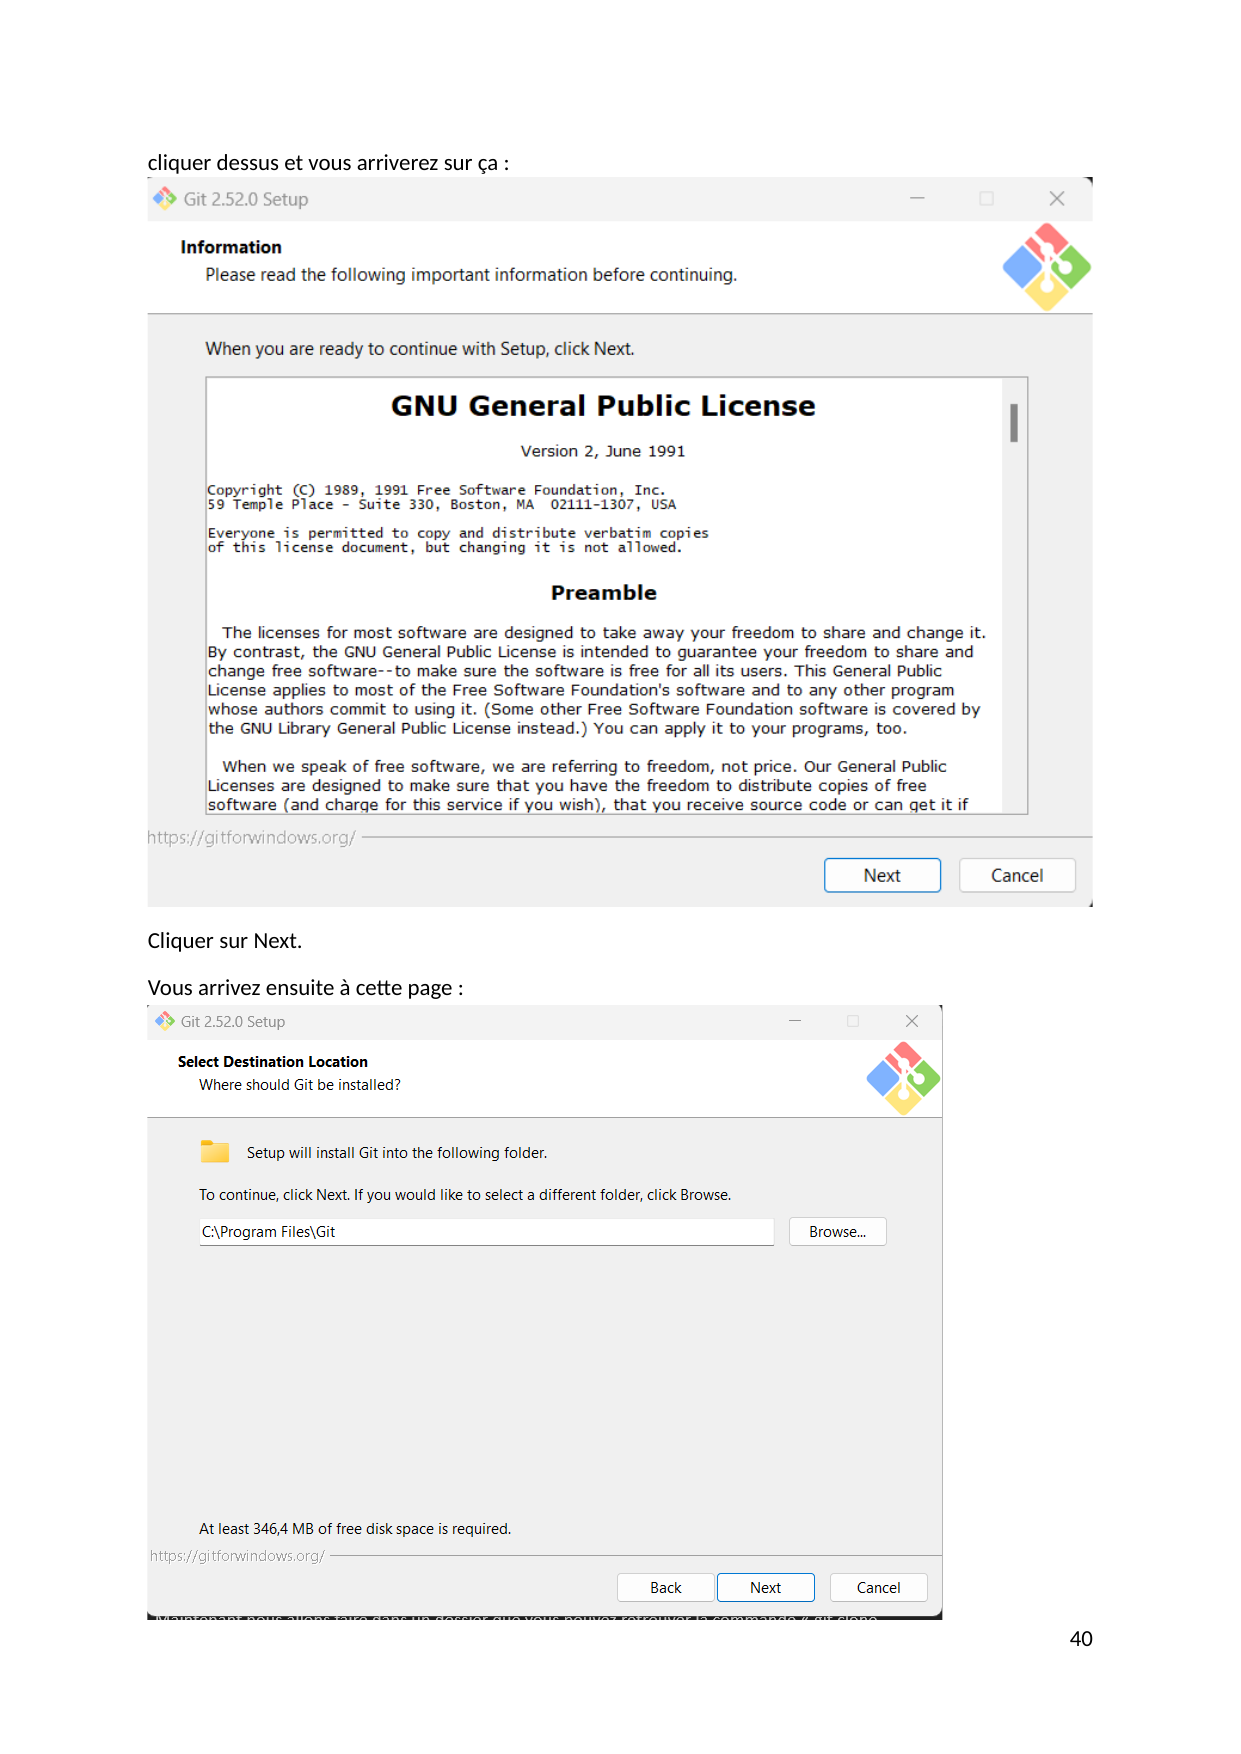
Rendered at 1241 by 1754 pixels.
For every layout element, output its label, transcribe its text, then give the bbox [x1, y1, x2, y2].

text sinon utilise le lien que je fournis dans la partie 3 de mon README, vous devrez arriver sur cette page : après avoir cliquer sur ça vous devriez voir ça dans vos téléchargements : dans explorateur de fichier puis téléchargement vous devriez voir ça : cliquer dessus et vous arriverez sur ça : [148, 148, 1093, 177]
picture [147, 1005, 943, 1620]
text Cliquer sur Next. [148, 926, 1093, 954]
text Vous arrivez ensuite à cette page : [148, 973, 1093, 1031]
picture [147, 177, 1093, 907]
